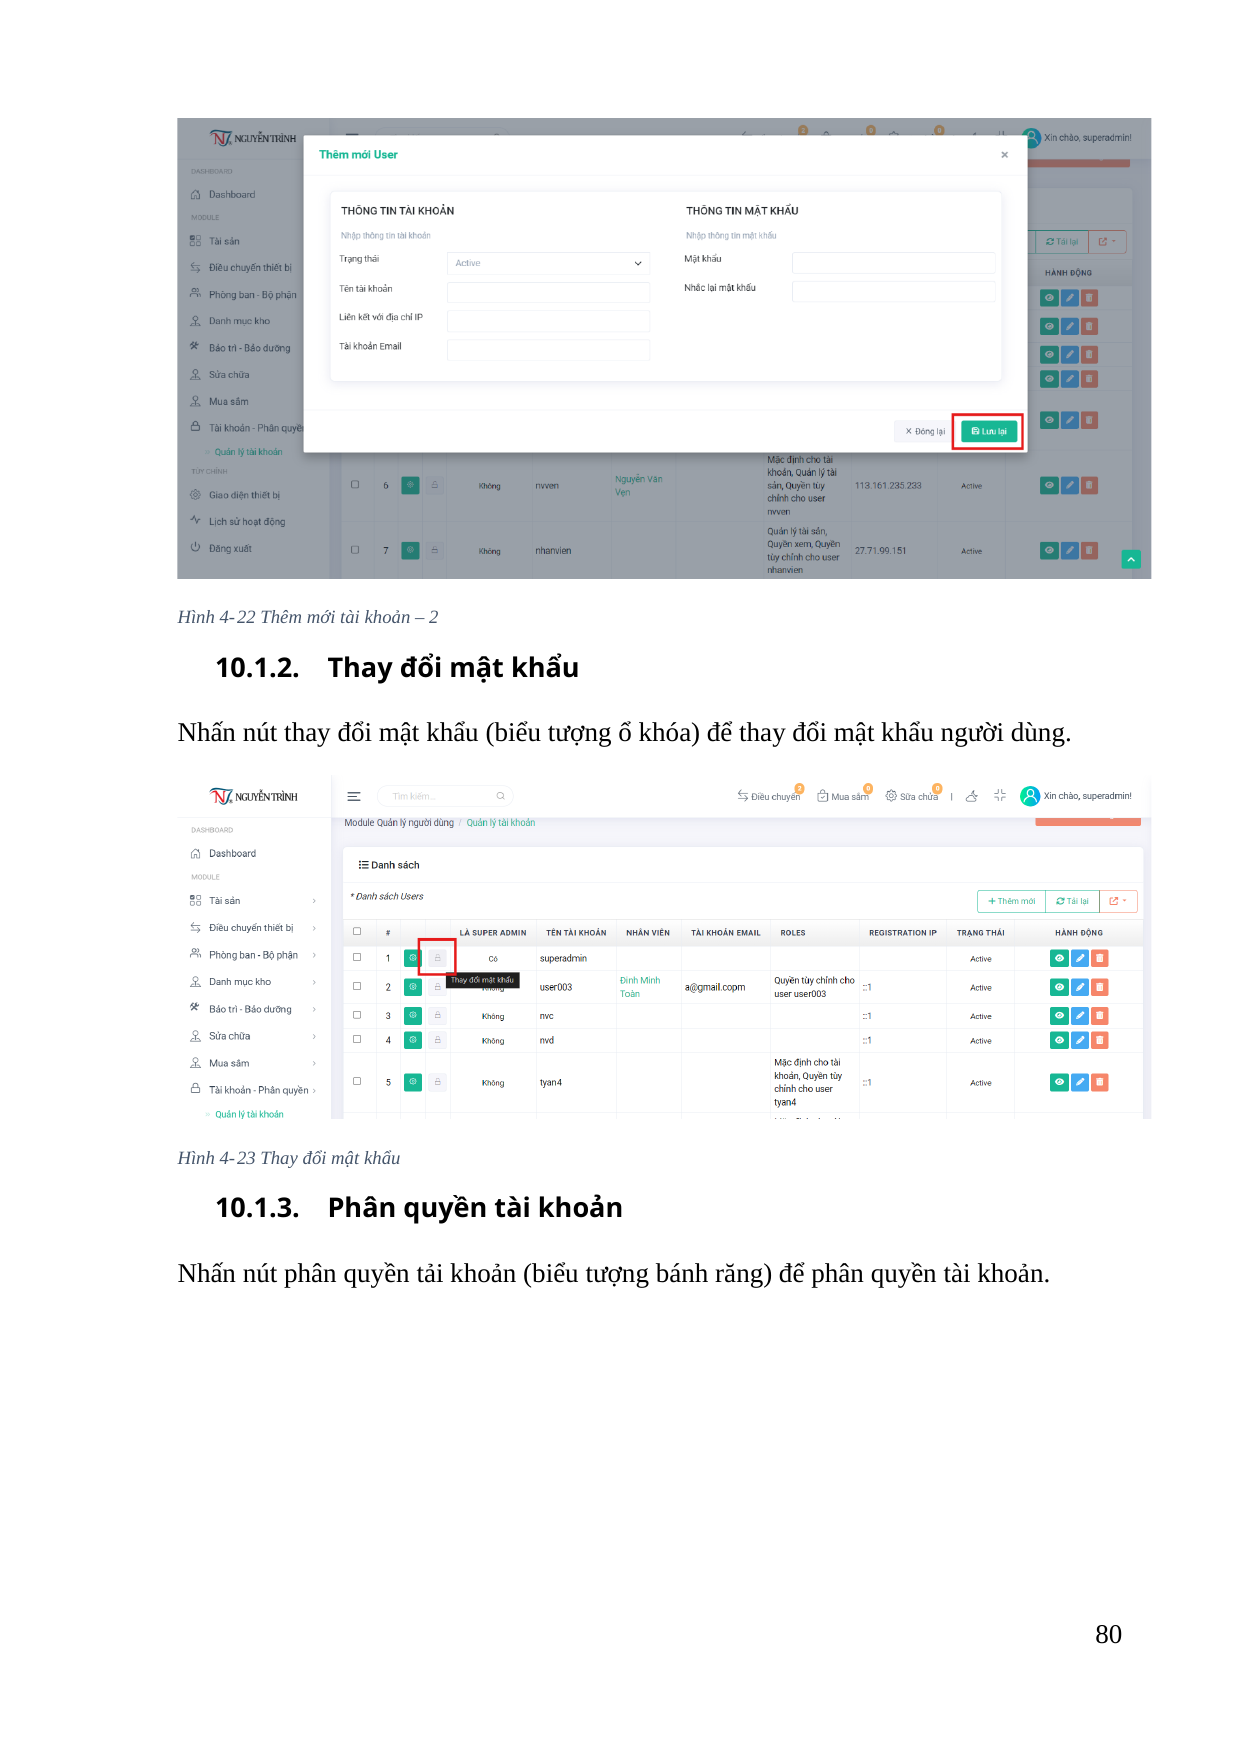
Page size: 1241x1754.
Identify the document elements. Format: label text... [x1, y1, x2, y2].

text Nhấn nút thay đổi mật khẩu (biểu tượng ổ khóa) để thay đổi mật khẩu người dùng. [177, 717, 1122, 748]
picture [177, 118, 1152, 579]
subtitle Thay đổi mật khẩu [215, 649, 1122, 686]
picture [177, 775, 1152, 1119]
subtitle Phân quyền tài khoản [215, 1189, 1122, 1226]
text Nhấn nút phân quyền tải khoản (biểu tượng bánh răng) để phân quyền tài khoản. [177, 1257, 1122, 1288]
